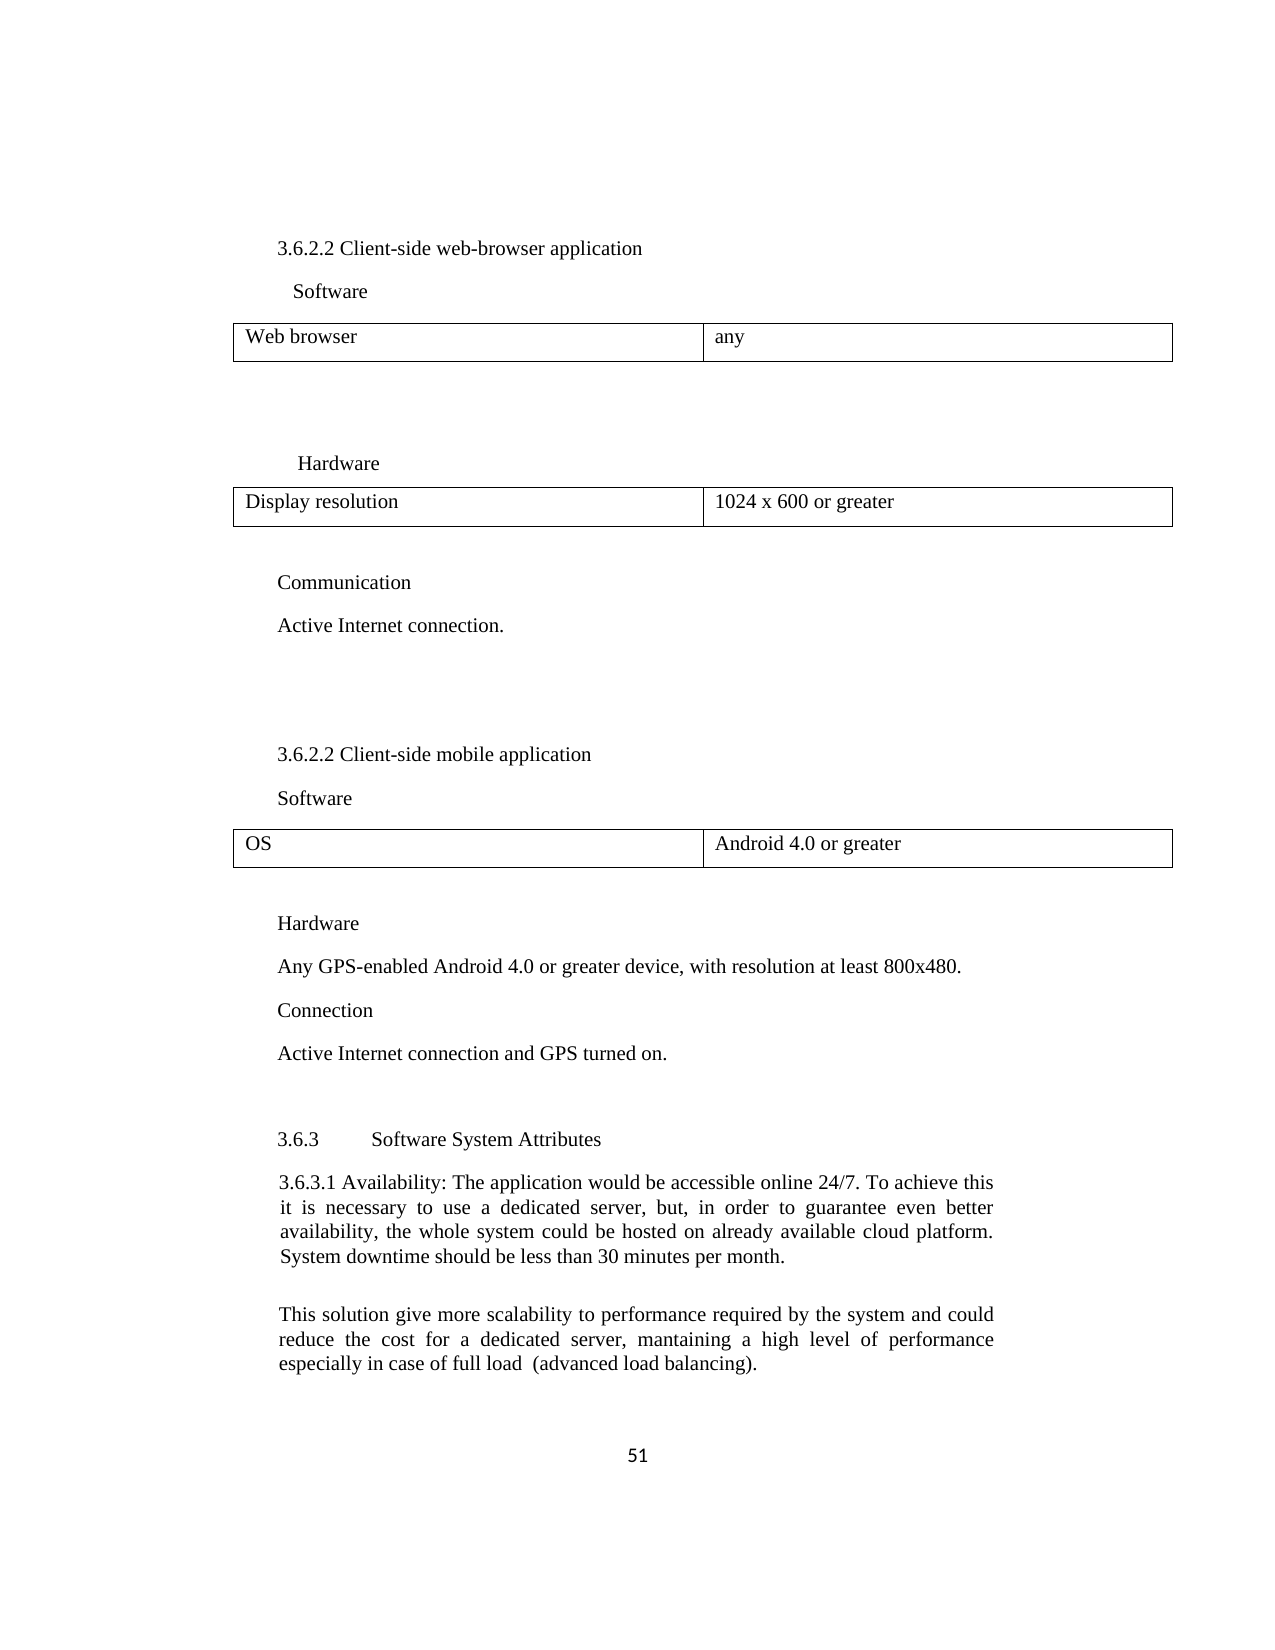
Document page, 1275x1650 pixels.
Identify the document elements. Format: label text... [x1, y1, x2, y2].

text Active Internet connection. [277, 613, 1127, 637]
text 3.6.2.2 Client-side mobile application [277, 742, 1127, 766]
text Software [277, 786, 1127, 809]
table_header 1024 x 600 or greater [704, 488, 1172, 526]
table_header OS [234, 830, 703, 867]
text 3.6.2.2 Client-side web-browser application [277, 236, 1127, 260]
text 3.6.3.1 Availability: The application would be accessible online 24/7. To achieve this it is necessary to use a dedicated server, but, in order to guarantee even better availability, the whole system could be hosted on already available cloud platform. System downtime should be less than 30 minutes per month. [279, 1170, 995, 1268]
table_header Display resolution [234, 488, 703, 526]
text Any GPS-enabled Android 4.0 or greater device, with resolution at least 800x480. [277, 954, 1127, 978]
text This solution give more scalability to performance required by the system and could reduce the cost for a dedicated server, mantaining a high level of performance especially in case of full load (advanced load balancing). [279, 1302, 995, 1375]
table_header Web browser [234, 324, 703, 361]
text Connection [277, 998, 1127, 1022]
text 3.6.3 Software System Attributes [277, 1127, 1127, 1151]
text Active Internet connection and GPS turned on. [277, 1041, 1127, 1065]
text Communication [277, 570, 1127, 594]
text Hardware [225, 450, 1125, 475]
table_header Android 4.0 or greater [704, 830, 1172, 867]
table_header any [704, 324, 1172, 361]
text Software [277, 279, 1127, 303]
text Hardware [277, 911, 1127, 935]
